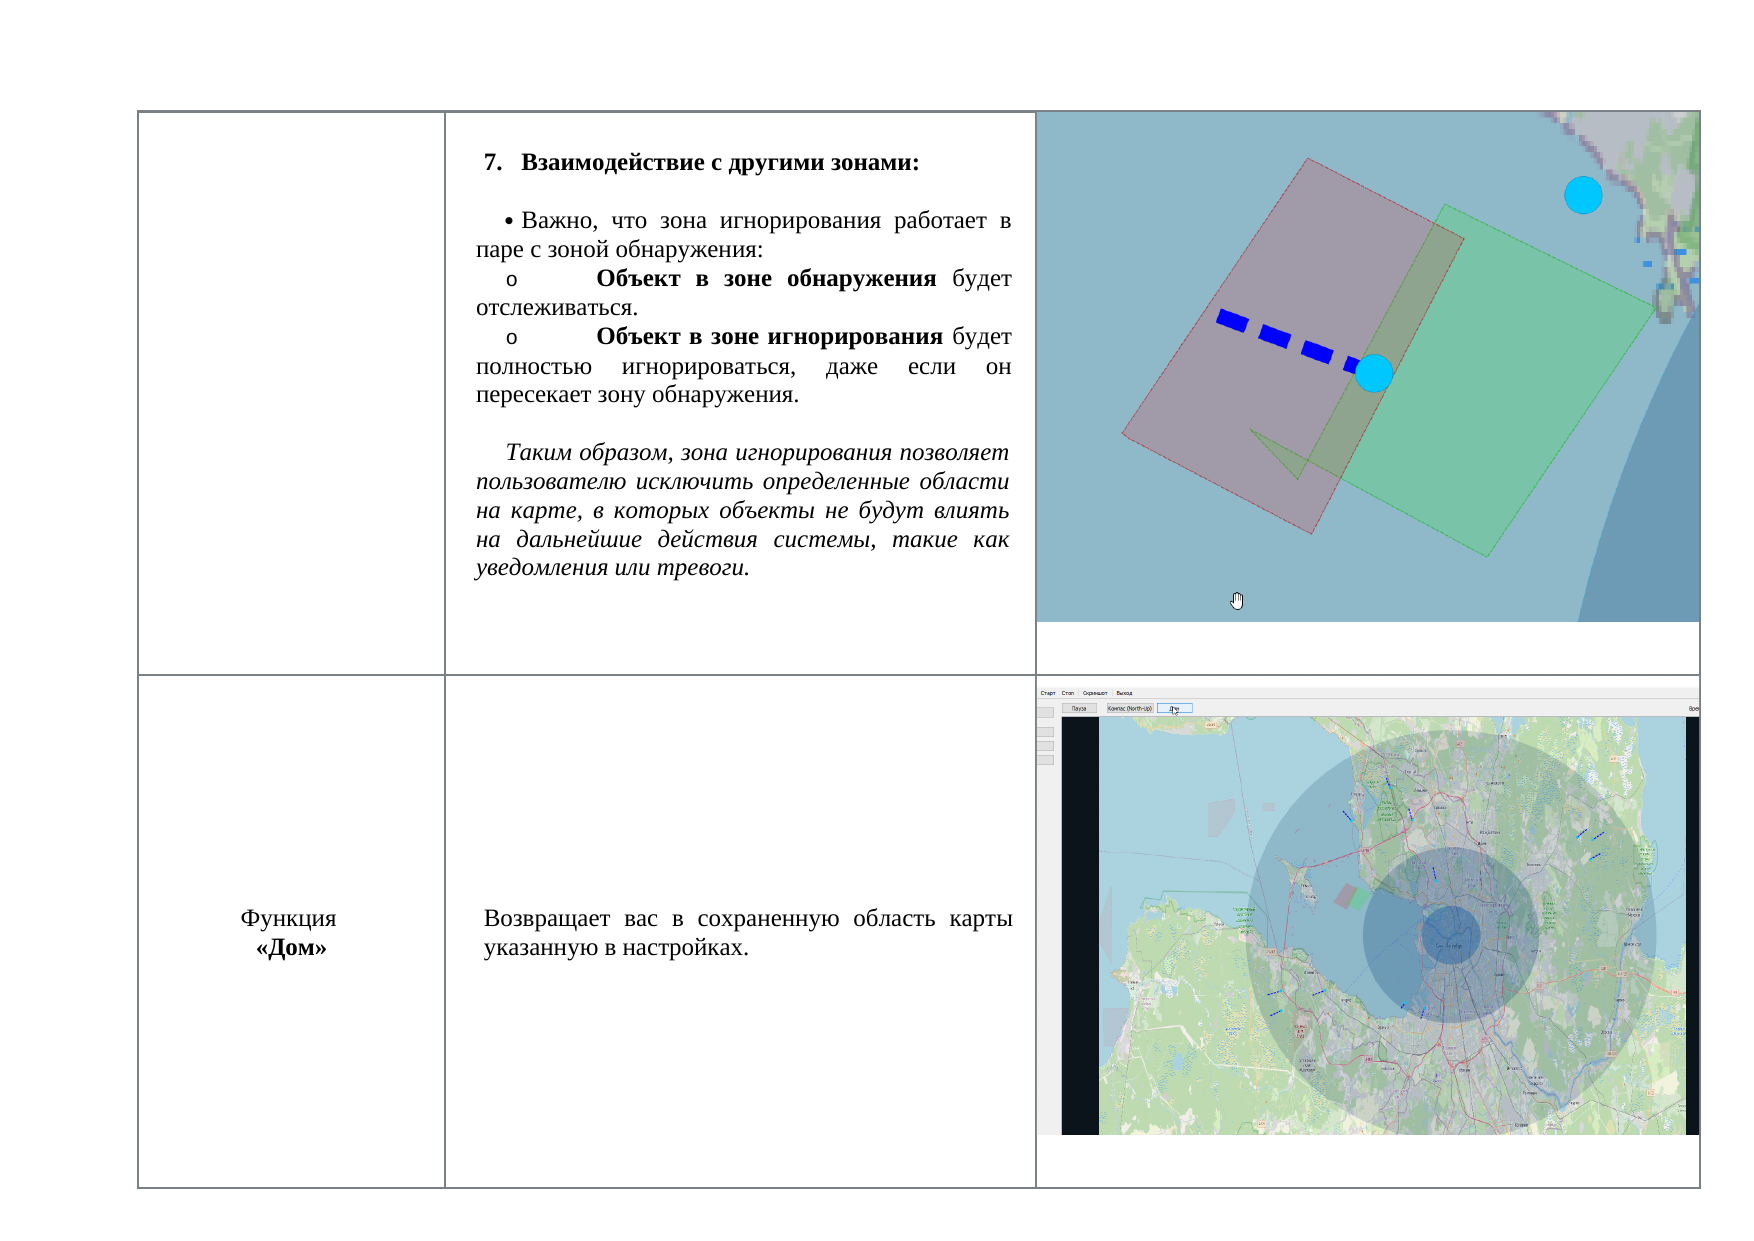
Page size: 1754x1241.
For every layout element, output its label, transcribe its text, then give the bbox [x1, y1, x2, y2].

table_cell [1037, 622, 1699, 674]
table_cell Функция «Дом» [139, 676, 444, 1187]
picture [1036, 676, 1700, 1135]
table_cell Взаимодействие с другими зонами: Важно, что зона игнорирования работает в паре с зоной обнаружения: Объект в зоне обнаружения будет отслеживаться. Объект в зоне игнорирования будет полностью игнорироваться, даже если он пересекает зону обнаружения. Таким образом, зона игнорирования позволяет пользователю исключить определенные области на карте, в которых объекты не будут влиять на дальнейшие действия системы, такие как уведомления или тревоги. [446, 113, 1035, 674]
table_cell Возвращает вас в сохраненную область карты указанную в настройках. [446, 676, 1035, 1187]
picture [1036, 112, 1700, 622]
table_cell [1037, 1135, 1699, 1187]
